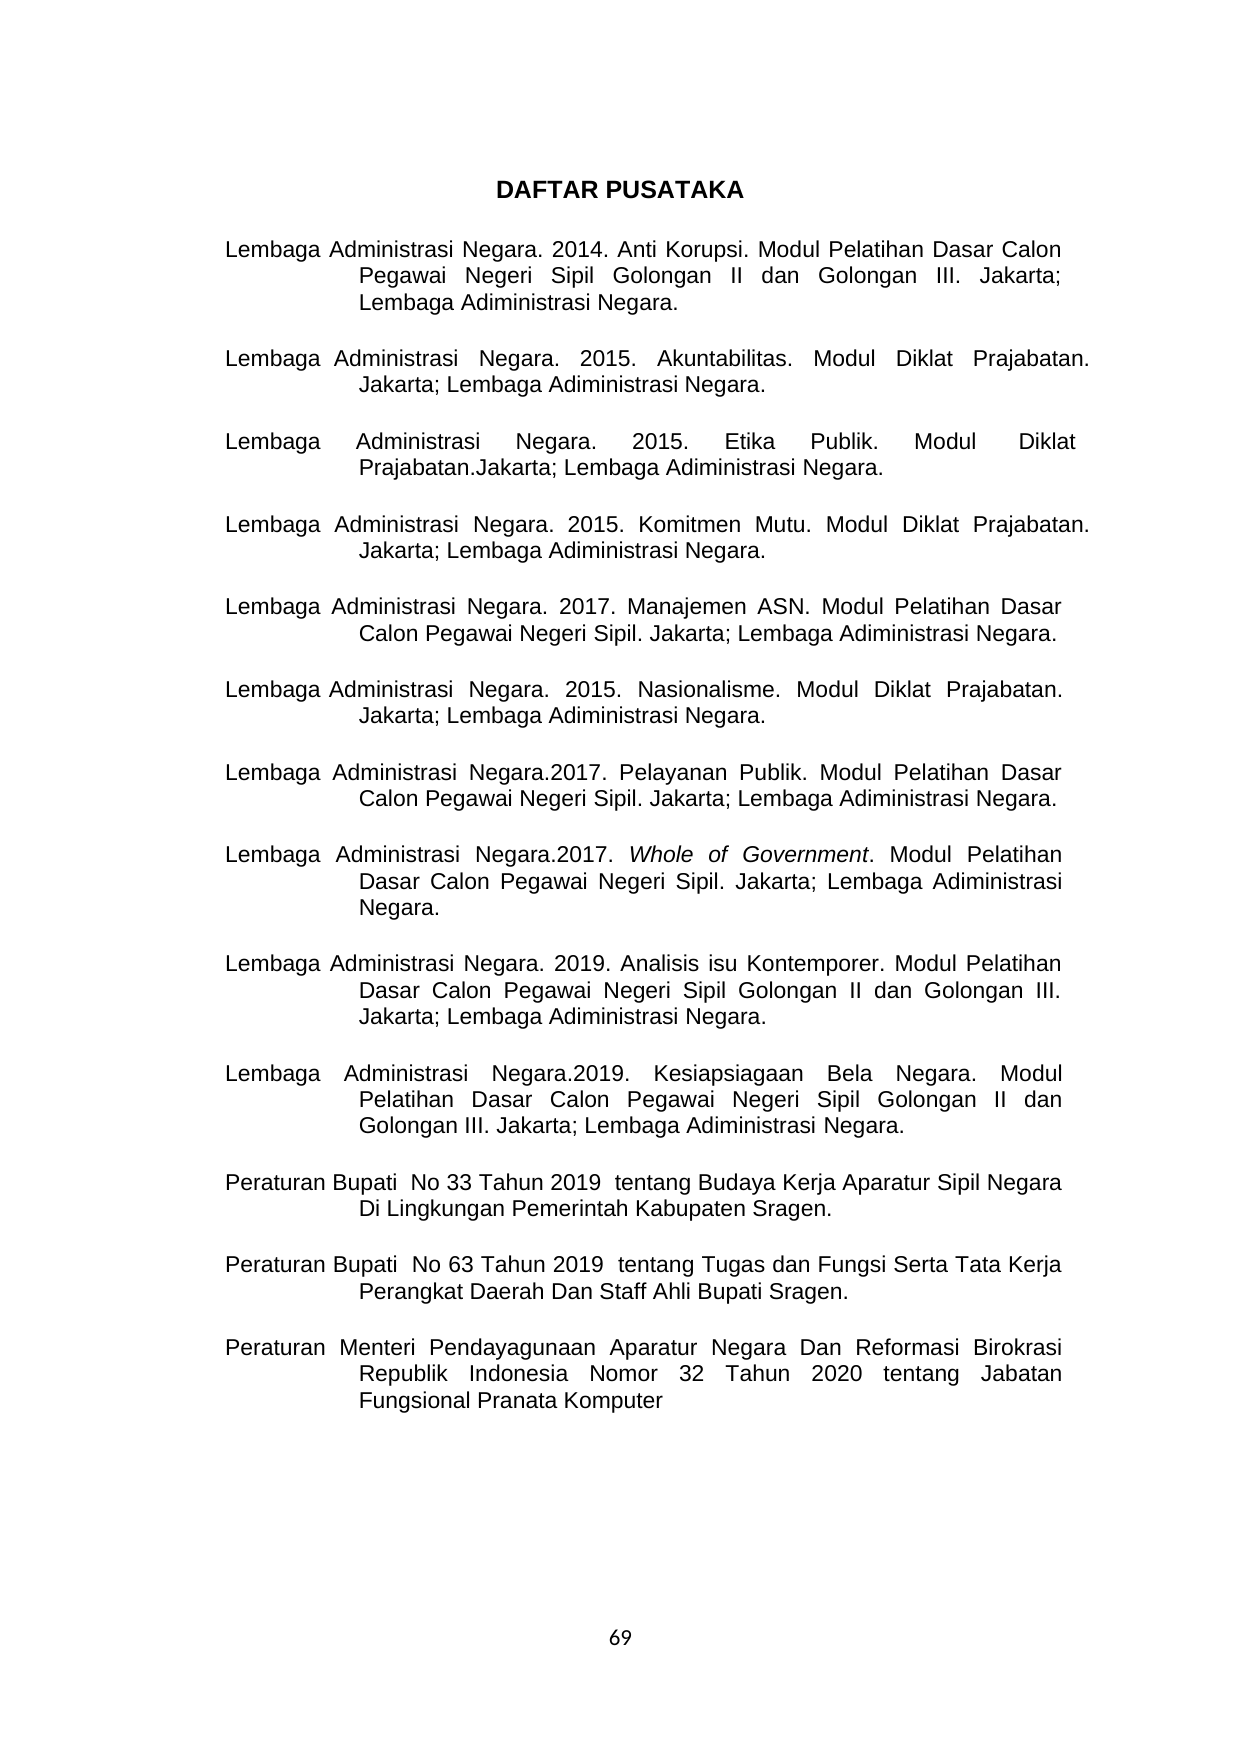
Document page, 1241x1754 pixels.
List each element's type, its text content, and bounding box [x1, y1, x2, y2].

text Lembaga Administrasi Negara.2019. Kesiapsiagaan Bela Negara. Modul Pelatihan Dasar Calon Pegawai Negeri Sipil Golongan II dan Golongan III. Jakarta; Lembaga Adiministrasi Negara. [225, 1059, 1063, 1138]
text Lembaga Administrasi Negara. 2015. Komitmen Mutu. Modul Diklat Prajabatan. Jakarta; Lembaga Adiministrasi Negara. [225, 511, 1090, 563]
text Lembaga Administrasi Negara. 2015. Etika Publik. Modul Diklat Prajabatan.Jakarta; Lembaga Adiministrasi Negara. [225, 428, 1076, 481]
text Lembaga Administrasi Negara. 2014. Anti Korupsi. Modul Pelatihan Dasar Calon Pegawai Negeri Sipil Golongan II dan Golongan III. Jakarta; Lembaga Adiministrasi Negara. [225, 236, 1062, 315]
text Peraturan Bupati No 33 Tahun 2019 tentang Budaya Kerja Aparatur Sipil Negara Di Lingkungan Pemerintah Kabupaten Sragen. [225, 1168, 1063, 1221]
text Peraturan Menteri Pendayagunaan Aparatur Negara Dan Reformasi Birokrasi Republik Indonesia Nomor 32 Tahun 2020 tentang Jabatan Fungsional Pranata Komputer [225, 1334, 1063, 1413]
text Lembaga Administrasi Negara. 2019. Analisis isu Kontemporer. Modul Pelatihan Dasar Calon Pegawai Negeri Sipil Golongan II dan Golongan III. Jakarta; Lembaga Adiministrasi Negara. [225, 950, 1062, 1029]
text Lembaga Administrasi Negara.2017. Pelayanan Publik. Modul Pelatihan Dasar Calon Pegawai Negeri Sipil. Jakarta; Lembaga Adiministrasi Negara. [225, 759, 1062, 811]
text Lembaga Administrasi Negara.2017. Whole of Government. Modul Pelatihan Dasar Calon Pegawai Negeri Sipil. Jakarta; Lembaga Adiministrasi Negara. [225, 841, 1062, 920]
text Lembaga Administrasi Negara. 2017. Manajemen ASN. Modul Pelatihan Dasar Calon Pegawai Negeri Sipil. Jakarta; Lembaga Adiministrasi Negara. [225, 593, 1062, 646]
subtitle DAFTAR PUSATAKA [150, 175, 1090, 204]
text Peraturan Bupati No 63 Tahun 2019 tentang Tugas dan Fungsi Serta Tata Kerja Perangkat Daerah Dan Staff Ahli Bupati Sragen. [225, 1251, 1063, 1304]
text Lembaga Administrasi Negara. 2015. Nasionalisme. Modul Diklat Prajabatan. Jakarta; Lembaga Adiministrasi Negara. [225, 676, 1090, 729]
text Lembaga Administrasi Negara. 2015. Akuntabilitas. Modul Diklat Prajabatan. Jakarta; Lembaga Adiministrasi Negara. [225, 345, 1090, 398]
